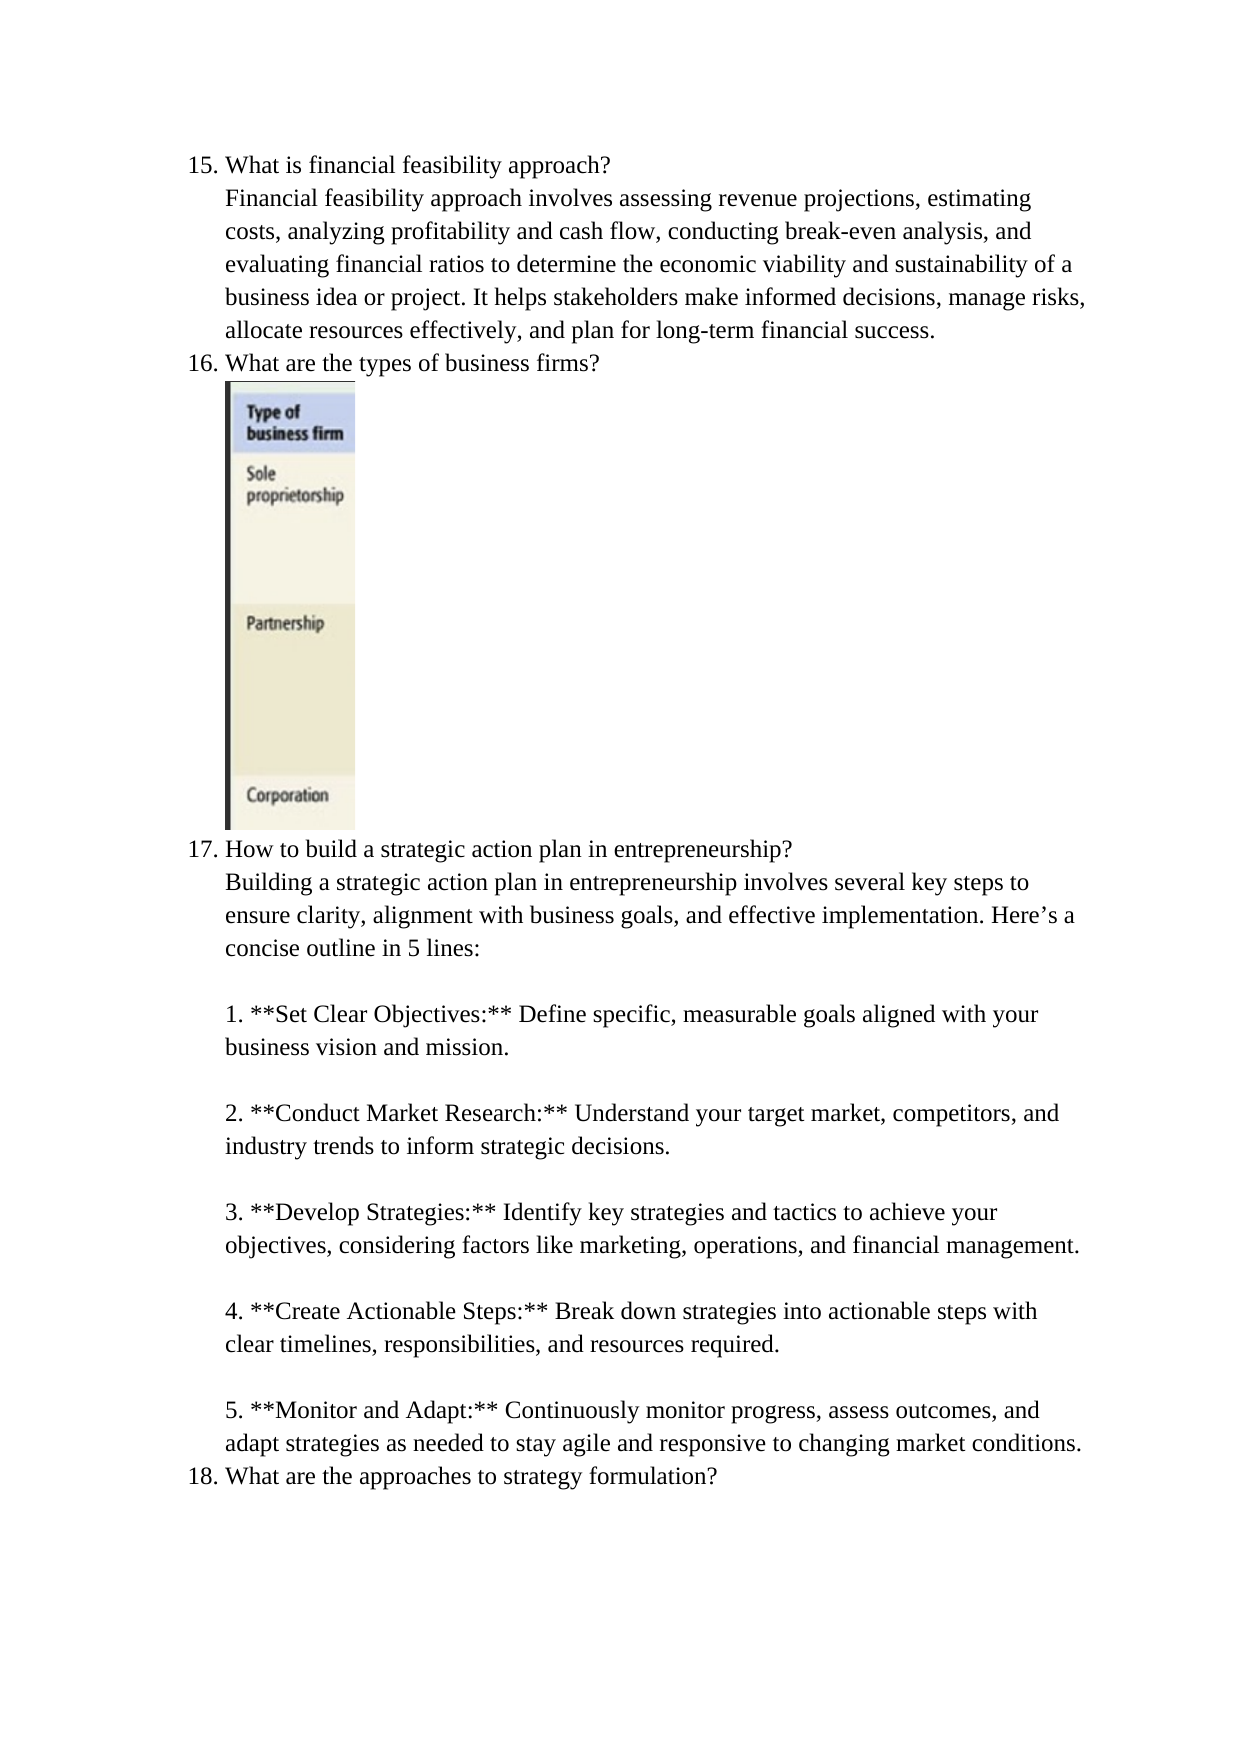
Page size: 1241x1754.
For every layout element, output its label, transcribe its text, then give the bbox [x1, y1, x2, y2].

list 5. **Monitor and Adapt:** Continuously monitor progress, assess outcomes, and adapt strategies as needed to stay agile and responsive to changing market conditions. [225, 1395, 1090, 1457]
list What are the types of business firms? [187, 348, 1090, 377]
list 2. **Conduct Market Research:** Understand your target market, competitors, and industry trends to inform strategic decisions. [225, 1098, 1090, 1160]
list 1. **Set Clear Objectives:** Define specific, measurable goals aligned with your business vision and mission. [225, 999, 1090, 1061]
list 3. **Develop Strategies:** Identify key strategies and tactics to achieve your objectives, considering factors like marketing, operations, and financial management. [225, 1197, 1090, 1259]
list Building a strategic action plan in entrepreneurship involves several key steps to ensure clarity, alignment with business goals, and effective implementation. Here’s a concise outline in 5 lines: [225, 867, 1090, 962]
list What is financial feasibility approach? [187, 150, 1090, 179]
list What are the approaches to strategy formulation? [187, 1461, 1090, 1490]
picture [225, 381, 356, 830]
list How to build a strategic action plan in entrepreneurship? [187, 834, 1090, 863]
list 4. **Create Actionable Steps:** Break down strategies into actionable steps with clear timelines, responsibilities, and resources required. [225, 1296, 1090, 1358]
list Financial feasibility approach involves assessing revenue projections, estimating costs, analyzing profitability and cash flow, conducting break-even analysis, and evaluating financial ratios to determine the economic viability and sustainability of a business idea or project. It helps stakeholders make informed decisions, manage risks, allocate resources effectively, and plan for long-term financial success. [225, 183, 1090, 344]
